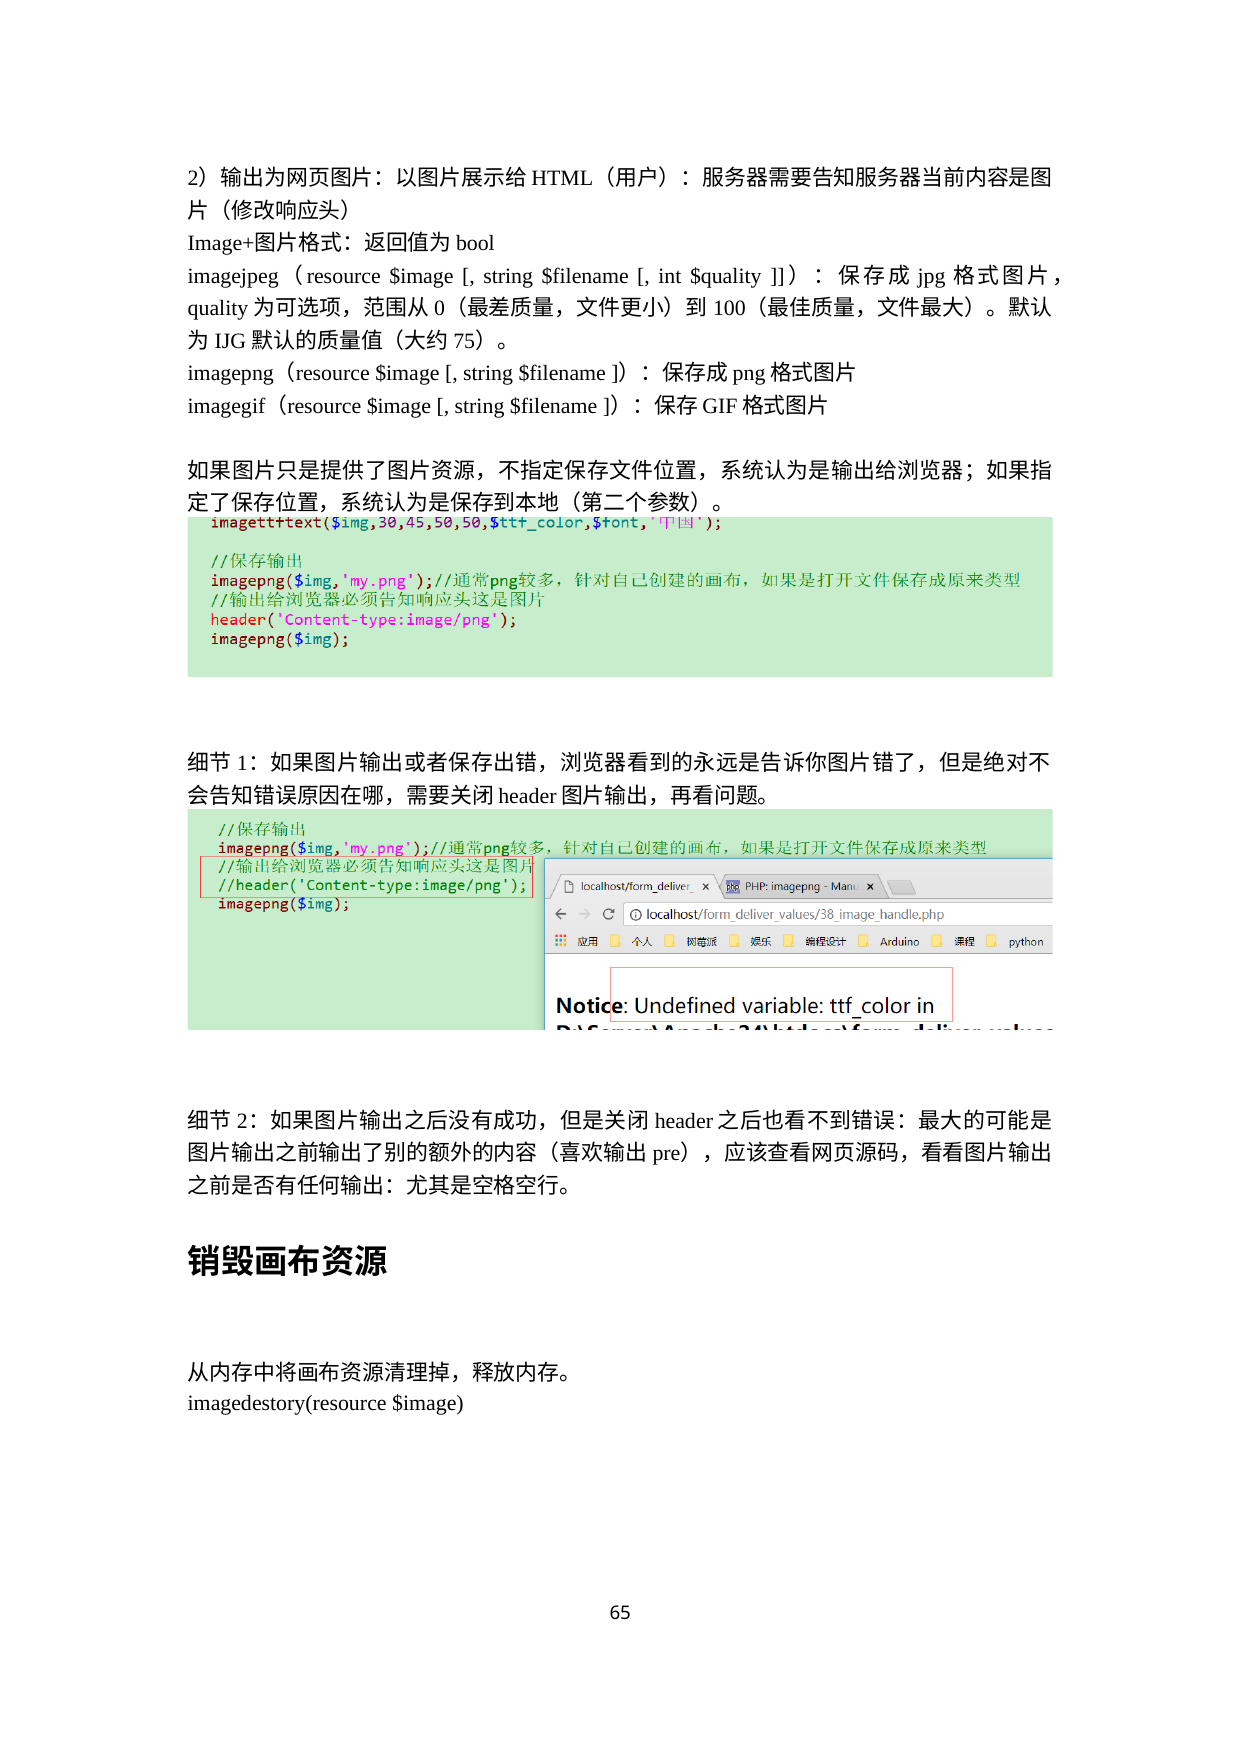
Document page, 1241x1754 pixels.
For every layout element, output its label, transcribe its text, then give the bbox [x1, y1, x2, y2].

text imagejpeg（resource $image [, string $filename [, int $quality ]]）：保存成jpg格式图片，quality 为可选项，范围从 0（最差质量，文件更小）到 100（最佳质量，文件最大）。默认为 IJG 默认的质量值（大约 75）。 [187, 257, 1053, 355]
picture [187, 809, 1053, 1030]
text Image+图片格式：返回值为bool [187, 225, 1053, 257]
text 从内存中将画布资源清理掉，释放内存。 [187, 1354, 1053, 1387]
text 细节1：如果图片输出或者保存出错，浏览器看到的永远是告诉你图片错了，但是绝对不会告知错误原因在哪，需要关闭header图片输出，再看问题。 [187, 745, 1053, 809]
text imagegif（resource $image [, string $filename ]）：保存GIF格式图片 [187, 387, 1053, 420]
text imagepng（resource $image [, string $filename ]）：保存成png格式图片 [187, 355, 1053, 387]
text 如果图片只是提供了图片资源，不指定保存文件位置，系统认为是输出给浏览器；如果指定了保存位置，系统认为是保存到本地（第二个参数）。 [187, 452, 1053, 517]
text 2）输出为网页图片：以图片展示给HTML（用户）：服务器需要告知服务器当前内容是图片（修改响应头） [187, 160, 1053, 225]
subtitle 销毁画布资源 [187, 1227, 1053, 1292]
picture [187, 517, 1053, 677]
text 细节2：如果图片输出之后没有成功，但是关闭header之后也看不到错误：最大的可能是图片输出之前输出了别的额外的内容（喜欢输出pre），应该查看网页源码，看看图片输出之前是否有任何输出：尤其是空格空行。 [187, 1102, 1053, 1200]
text imagedestory(resource $image) [187, 1387, 1053, 1419]
